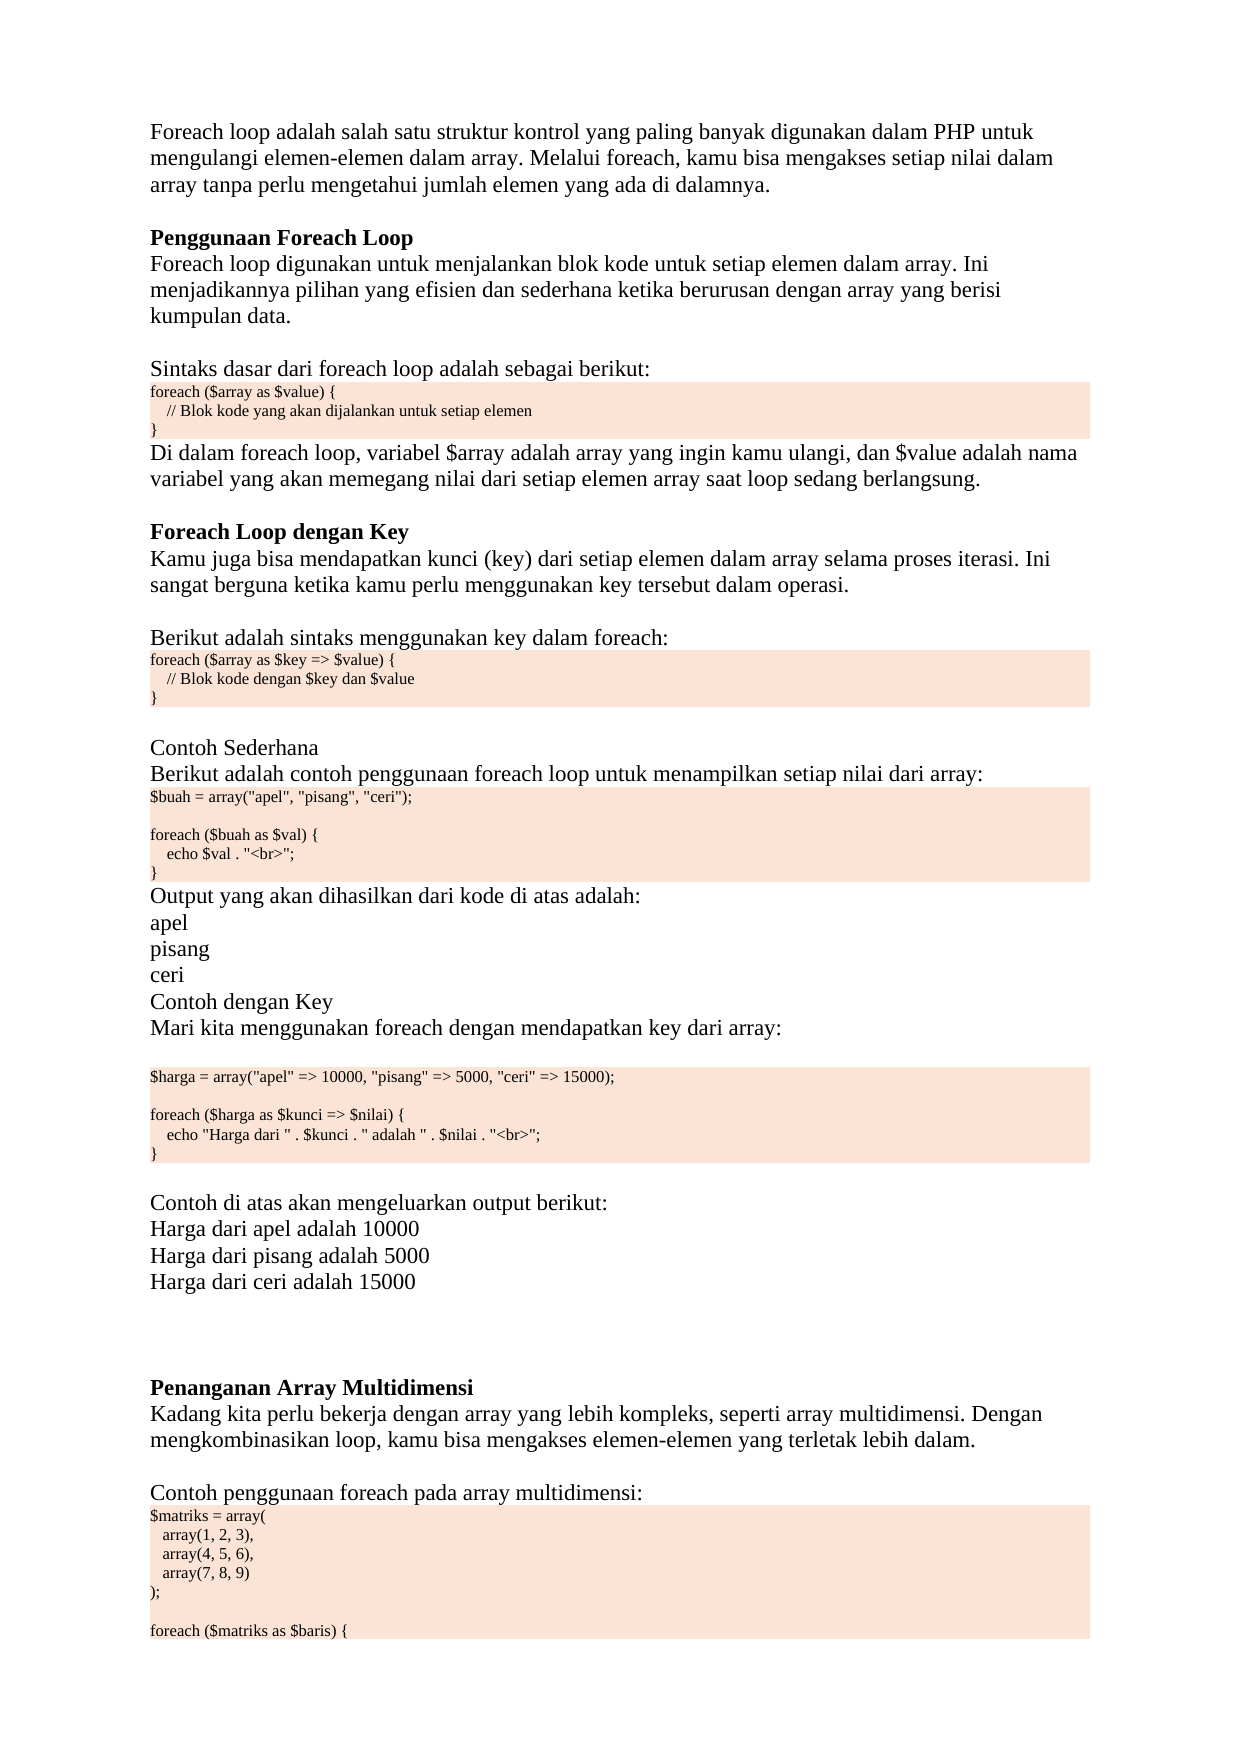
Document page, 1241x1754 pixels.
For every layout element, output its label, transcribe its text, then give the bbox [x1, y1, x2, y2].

text Contoh di atas akan mengeluarkan output berikut: [150, 1189, 1090, 1215]
text foreach ($array as $value) { [150, 382, 1090, 401]
text } [150, 420, 1090, 439]
text } [150, 1143, 1090, 1163]
text Foreach loop adalah salah satu struktur kontrol yang paling banyak digunakan dalam PHP untuk mengulangi elemen-elemen dalam array. Melalui foreach, kamu bisa mengakses setiap nilai dalam array tanpa perlu mengetahui jumlah elemen yang ada di dalamnya. [150, 118, 1090, 197]
text foreach ($matriks as $baris) { [150, 1620, 1090, 1639]
text Contoh penggunaan foreach pada array multidimensi: [150, 1479, 1090, 1505]
text Mari kita menggunakan foreach dengan mendapatkan key dari array: [150, 1014, 1090, 1041]
text $matriks = array( [150, 1505, 1090, 1524]
text Berikut adalah sintaks menggunakan key dalam foreach: [150, 624, 1090, 650]
text foreach ($harga as $kunci => $nilai) { [150, 1105, 1090, 1124]
text Harga dari pisang adalah 5000 [150, 1242, 1090, 1268]
text apel [150, 909, 1090, 935]
text Di dalam foreach loop, variabel $array adalah array yang ingin kamu ulangi, dan $value adalah nama variabel yang akan memegang nilai dari setiap elemen array saat loop sedang berlangsung. [150, 439, 1090, 492]
text } [150, 863, 1090, 882]
text array(1, 2, 3), [150, 1524, 1090, 1544]
text Foreach loop digunakan untuk menjalankan blok kode untuk setiap elemen dalam array. Ini menjadikannya pilihan yang efisien dan sederhana ketika berurusan dengan array yang berisi kumpulan data. [150, 250, 1090, 329]
text // Blok kode yang akan dijalankan untuk setiap elemen [150, 401, 1090, 420]
text ); [150, 1582, 1090, 1601]
text echo $val . "<br>"; [150, 844, 1090, 863]
text // Blok kode dengan $key dan $value [150, 669, 1090, 688]
text Harga dari ceri adalah 15000 [150, 1268, 1090, 1294]
text pisang [150, 935, 1090, 961]
text Contoh dengan Key [150, 988, 1090, 1014]
text ceri [150, 961, 1090, 988]
text Harga dari apel adalah 10000 [150, 1215, 1090, 1242]
text Sintaks dasar dari foreach loop adalah sebagai berikut: [150, 355, 1090, 382]
text Penggunaan Foreach Loop [150, 223, 1090, 250]
text array(4, 5, 6), [150, 1544, 1090, 1563]
text Berikut adalah contoh penggunaan foreach loop untuk menampilkan setiap nilai dari array: [150, 760, 1090, 787]
text $harga = array("apel" => 10000, "pisang" => 5000, "ceri" => 15000); [150, 1067, 1090, 1086]
text } [150, 688, 1090, 707]
text array(7, 8, 9) [150, 1563, 1090, 1582]
text Kamu juga bisa mendapatkan kunci (key) dari setiap elemen dalam array selama proses iterasi. Ini sangat berguna ketika kamu perlu menggunakan key tersebut dalam operasi. [150, 544, 1090, 597]
text foreach ($array as $key => $value) { [150, 650, 1090, 669]
text foreach ($buah as $val) { [150, 825, 1090, 844]
text Penanganan Array Multidimensi [150, 1373, 1090, 1400]
text Contoh Sederhana [150, 734, 1090, 760]
text Kadang kita perlu bekerja dengan array yang lebih kompleks, seperti array multidimensi. Dengan mengkombinasikan loop, kamu bisa mengakses elemen-elemen yang terletak lebih dalam. [150, 1400, 1090, 1453]
text $buah = array("apel", "pisang", "ceri"); [150, 787, 1090, 806]
text Foreach Loop dengan Key [150, 518, 1090, 544]
text Output yang akan dihasilkan dari kode di atas adalah: [150, 882, 1090, 909]
text echo "Harga dari " . $kunci . " adalah " . $nilai . "<br>"; [150, 1124, 1090, 1143]
